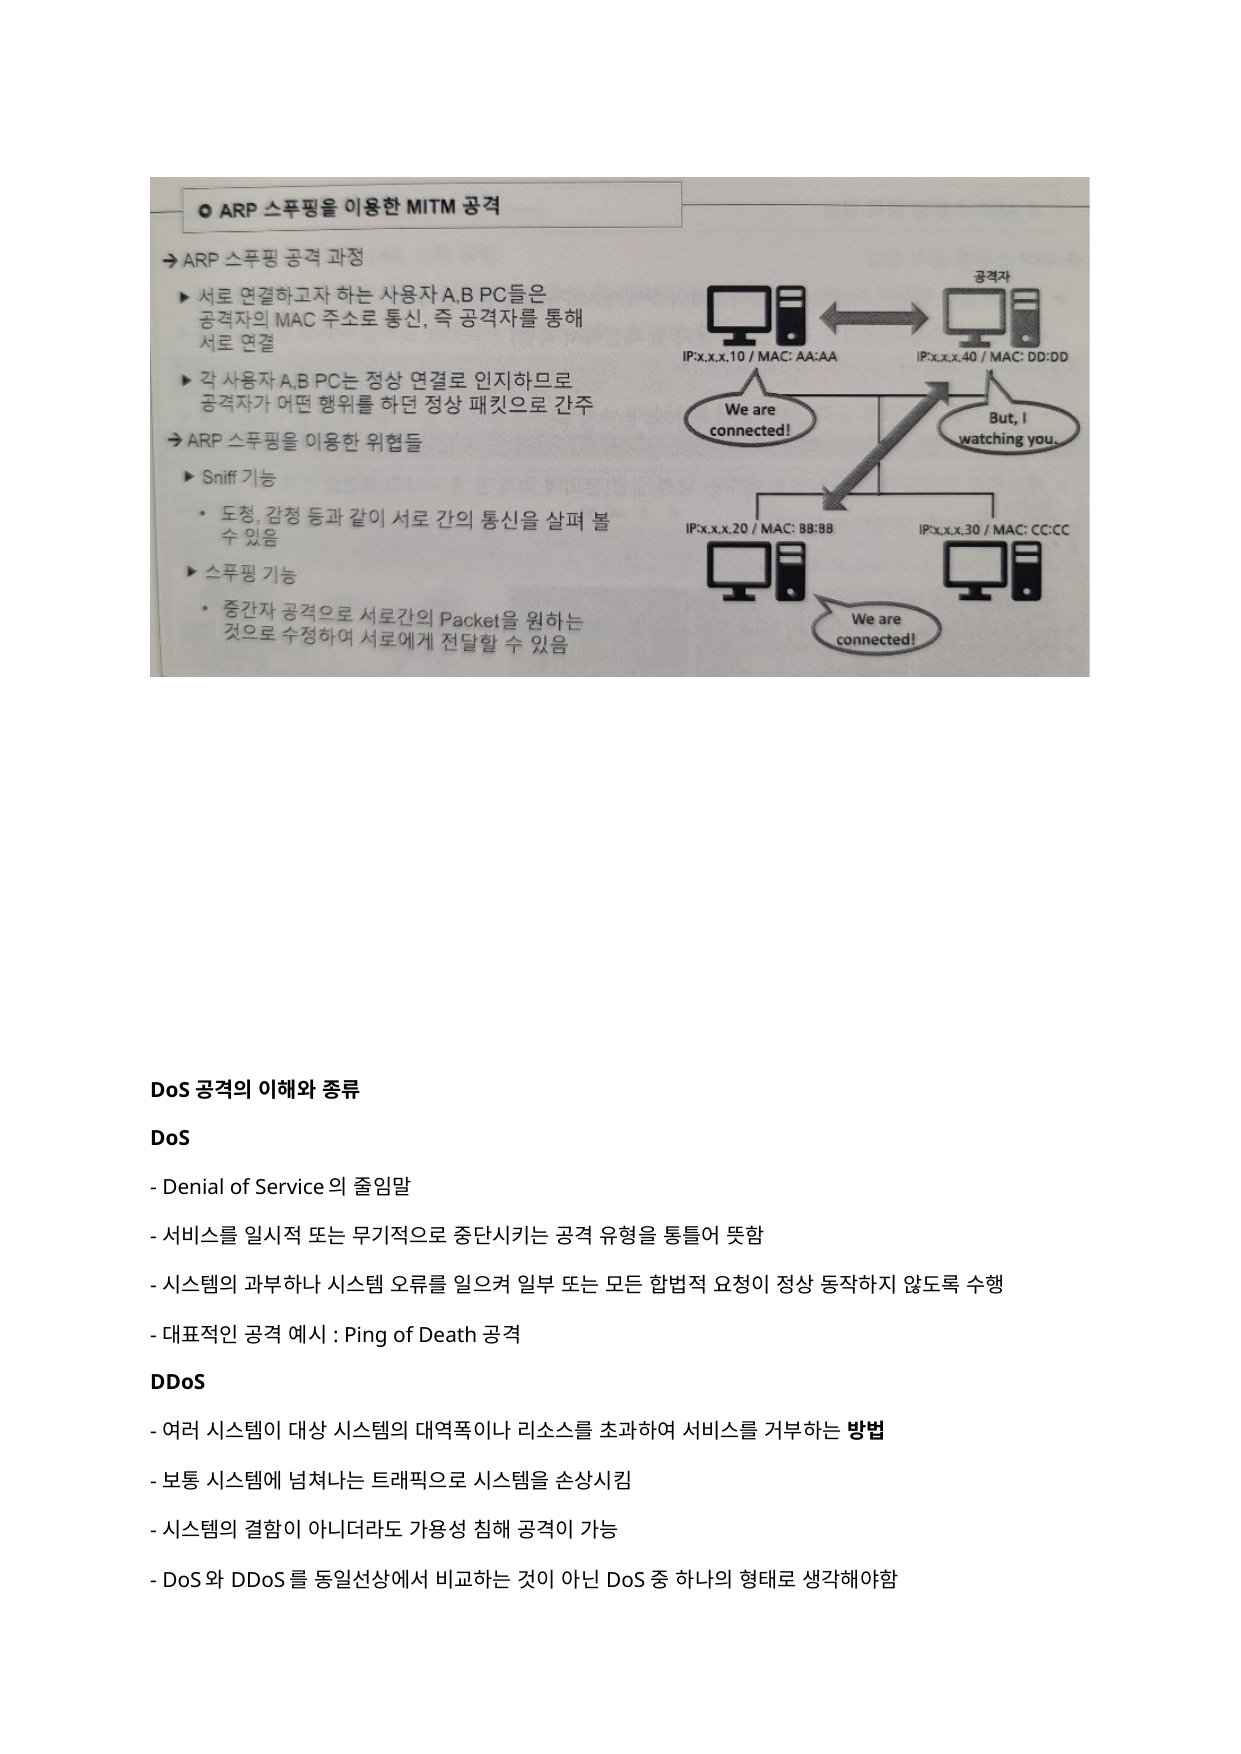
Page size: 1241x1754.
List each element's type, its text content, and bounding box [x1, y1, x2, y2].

text DDoS [150, 1367, 1090, 1396]
picture [150, 177, 1090, 677]
text - DoS와 DDoS를 동일선상에서 비교하는 것이 아닌 DoS 중 하나의 형태로 생각해야함 [150, 1563, 1090, 1593]
text DoS 공격의 이해와 종류 [150, 1073, 1090, 1104]
text - 여러 시스템이 대상 시스템의 대역폭이나 리소스를 초과하여 서비스를 거부하는 방법 [150, 1415, 1090, 1445]
text - 시스템의 결함이 아니더라도 가용성 침해 공격이 가능 [150, 1513, 1090, 1544]
text - 보통 시스템에 넘쳐나는 트래픽으로 시스템을 손상시킴 [150, 1464, 1090, 1494]
text - 대표적인 공격 예시 : Ping of Death 공격 [150, 1318, 1090, 1348]
text - 서비스를 일시적 또는 무기적으로 중단시키는 공격 유형을 통틀어 뜻함 [150, 1219, 1090, 1250]
text - 시스템의 과부하나 시스템 오류를 일으켜 일부 또는 모든 합법적 요청이 정상 동작하지 않도록 수행 [150, 1269, 1090, 1299]
text DoS [150, 1123, 1090, 1151]
text - Denial of Service의 줄임말 [150, 1170, 1090, 1200]
